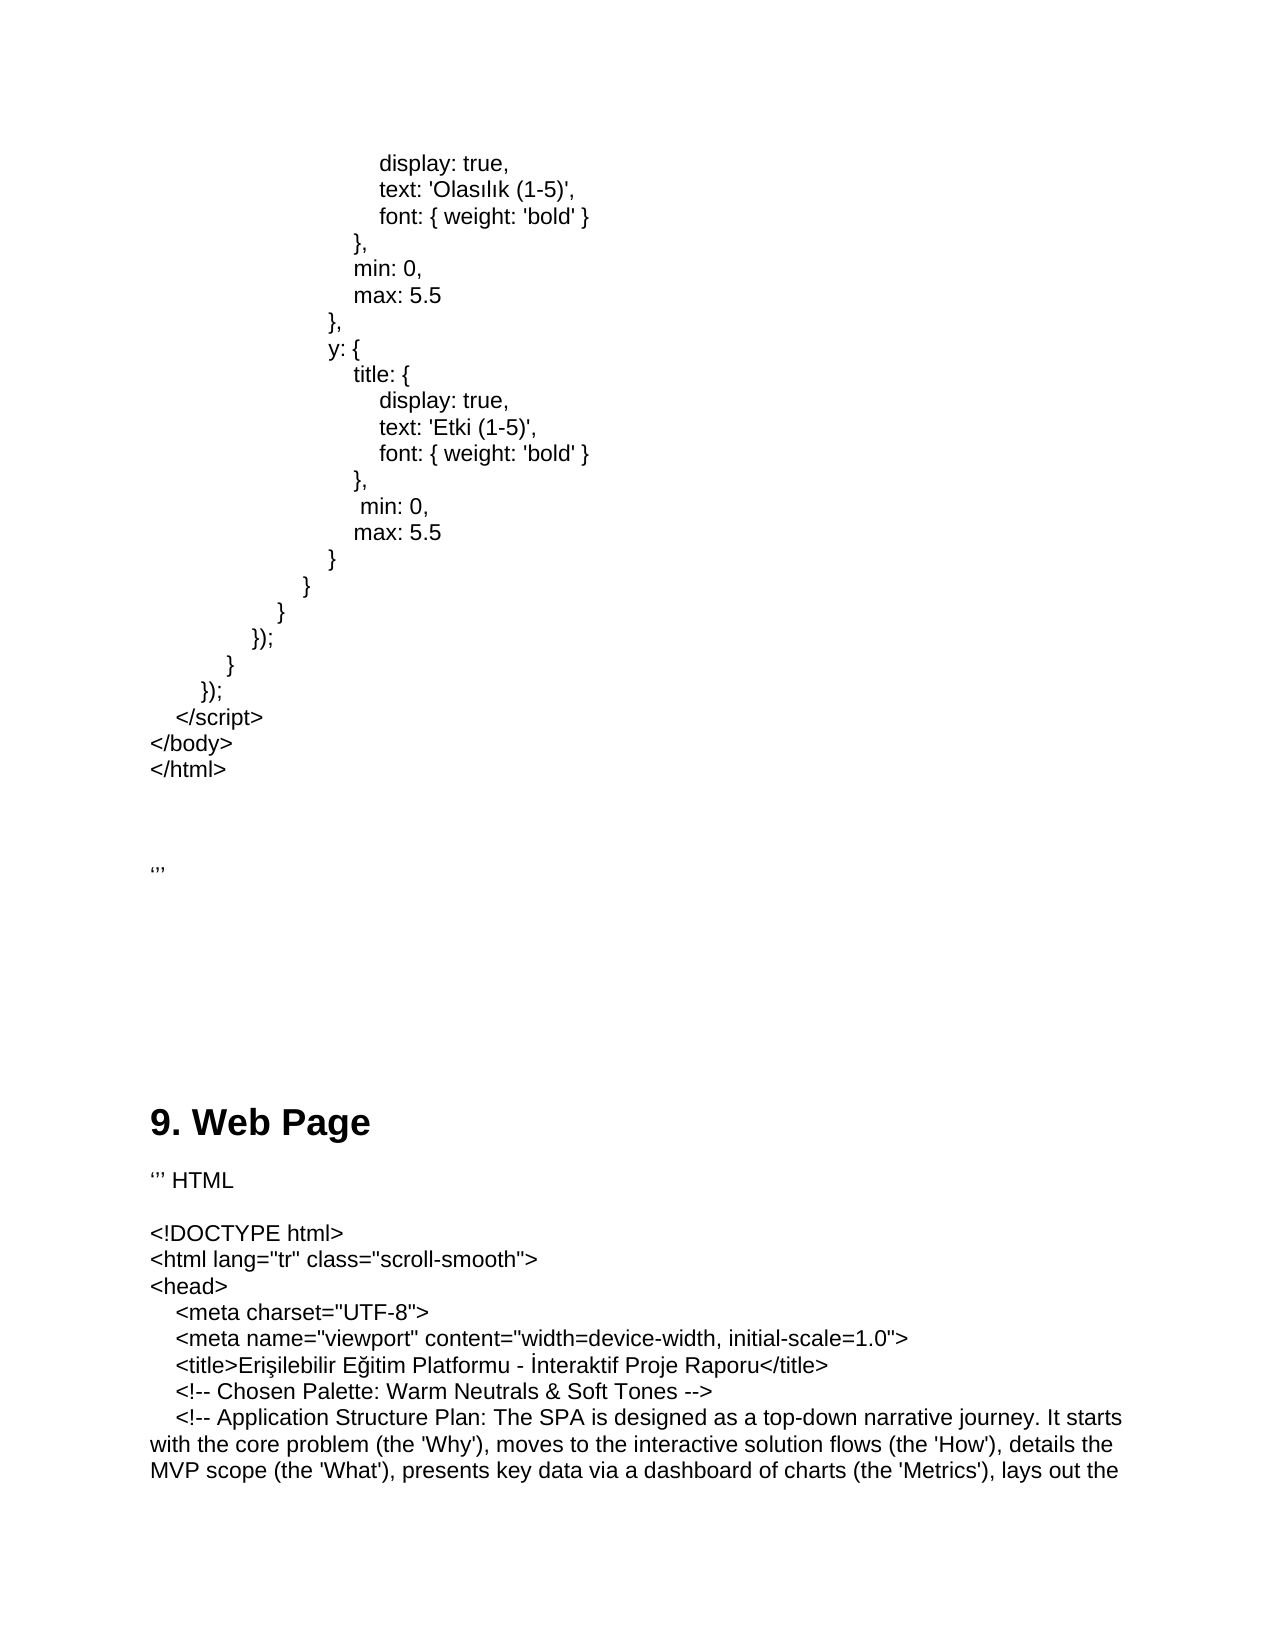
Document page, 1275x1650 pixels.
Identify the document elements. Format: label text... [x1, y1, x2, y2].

text } [150, 572, 1125, 598]
text }, [150, 308, 1125, 334]
text } [150, 598, 1125, 624]
text display: true, [150, 387, 1125, 413]
text min: 0, [150, 255, 1125, 282]
text ‘’’ HTML [150, 1167, 1125, 1193]
text } [150, 545, 1125, 572]
text }); [150, 677, 1125, 703]
text <!-- Chosen Palette: Warm Neutrals & Soft Tones --> [150, 1378, 1125, 1404]
text y: { [150, 334, 1125, 361]
text }, [150, 229, 1125, 255]
text max: 5.5 [150, 519, 1125, 545]
text <meta name="viewport" content="width=device-width, initial-scale=1.0"> [150, 1325, 1125, 1352]
text font: { weight: 'bold' } [150, 440, 1125, 466]
text display: true, [150, 150, 1125, 176]
text max: 5.5 [150, 282, 1125, 308]
text <!DOCTYPE html> [150, 1220, 1125, 1246]
text font: { weight: 'bold' } [150, 203, 1125, 229]
text </body> [150, 730, 1125, 756]
text <html lang="tr" class="scroll-smooth"> [150, 1246, 1125, 1273]
text <head> [150, 1273, 1125, 1299]
text }, [150, 466, 1125, 493]
text }); [150, 624, 1125, 651]
text <meta charset="UTF-8"> [150, 1299, 1125, 1325]
text } [150, 651, 1125, 677]
text text: 'Etki (1-5)', [150, 413, 1125, 440]
text </html> [150, 756, 1125, 782]
text title: { [150, 361, 1125, 387]
text min: 0, [150, 493, 1125, 519]
text <title>Erişilebilir Eğitim Platformu - İnteraktif Proje Raporu</title> [150, 1352, 1125, 1378]
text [150, 1404, 1125, 1483]
subtitle 9. Web Page [150, 1101, 1125, 1144]
text ‘’’ [150, 862, 1125, 888]
text text: 'Olasılık (1-5)', [150, 176, 1125, 203]
text </script> [150, 703, 1125, 730]
